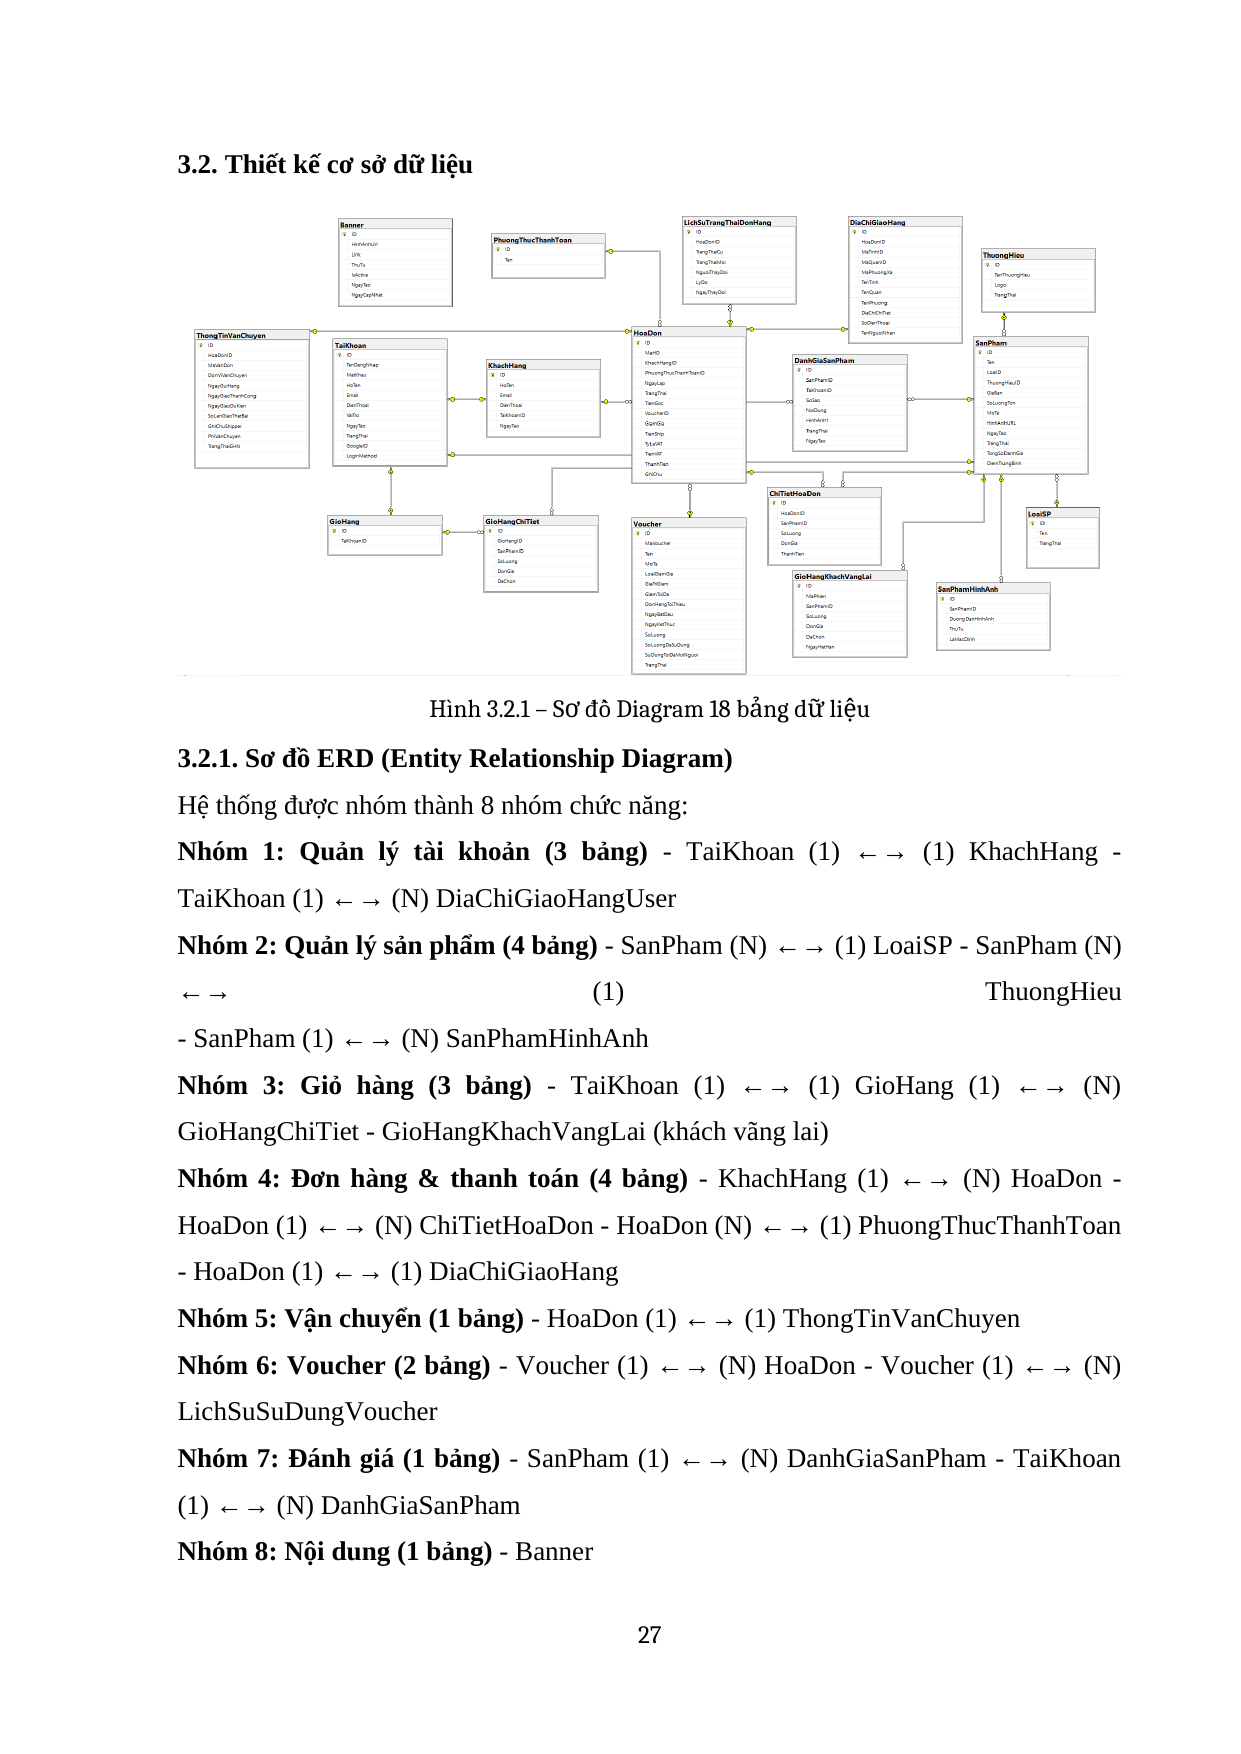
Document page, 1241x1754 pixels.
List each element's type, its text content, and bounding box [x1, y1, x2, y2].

text Hình 3.2.1 – Sơ đồ Diagram 18 bảng dữ liệu [177, 695, 1122, 723]
text Nhóm 1: Quản lý tài khoản (3 bảng) - TaiKhoan (1) ←→ (1) KhachHang - TaiKhoan (1) ←→ (N) DiaChiGiaoHangUser [177, 836, 1122, 913]
text Hệ thống được nhóm thành 8 nhóm chức năng: [177, 789, 1122, 820]
text Nhóm 2: Quản lý sản phẩm (4 bảng) - SanPham (N) ←→ (1) LoaiSP - SanPham (N) ←→ (1) ThuongHieu - SanPham (1) ←→ (N) SanPhamHinhAnh [177, 929, 1122, 1053]
text Nhóm 5: Vận chuyển (1 bảng) - HoaDon (1) ←→ (1) ThongTinVanChuyen [177, 1302, 1122, 1333]
text Nhóm 8: Nội dung (1 bảng) - Banner [177, 1536, 1122, 1567]
text Nhóm 3: Giỏ hàng (3 bảng) - TaiKhoan (1) ←→ (1) GioHang (1) ←→ (N) GioHangChiTiet - GioHangKhachVangLai (khách vãng lai) [177, 1069, 1122, 1147]
picture [177, 213, 1123, 676]
subtitle 3.2.1. Sơ đồ ERD (Entity Relationship Diagram) [177, 742, 1122, 773]
subtitle 3.2. Thiết kế cơ sở dữ liệu [177, 148, 1122, 179]
text Nhóm 4: Đơn hàng & thanh toán (4 bảng) - KhachHang (1) ←→ (N) HoaDon - HoaDon (1) ←→ (N) ChiTietHoaDon - HoaDon (N) ←→ (1) PhuongThucThanhToan - HoaDon (1) ←→ (1) DiaChiGiaoHang [177, 1162, 1122, 1287]
text Nhóm 6: Voucher (2 bảng) - Voucher (1) ←→ (N) HoaDon - Voucher (1) ←→ (N) LichSuSuDungVoucher [177, 1349, 1122, 1427]
text Nhóm 7: Đánh giá (1 bảng) - SanPham (1) ←→ (N) DanhGiaSanPham - TaiKhoan (1) ←→ (N) DanhGiaSanPham [177, 1442, 1122, 1520]
